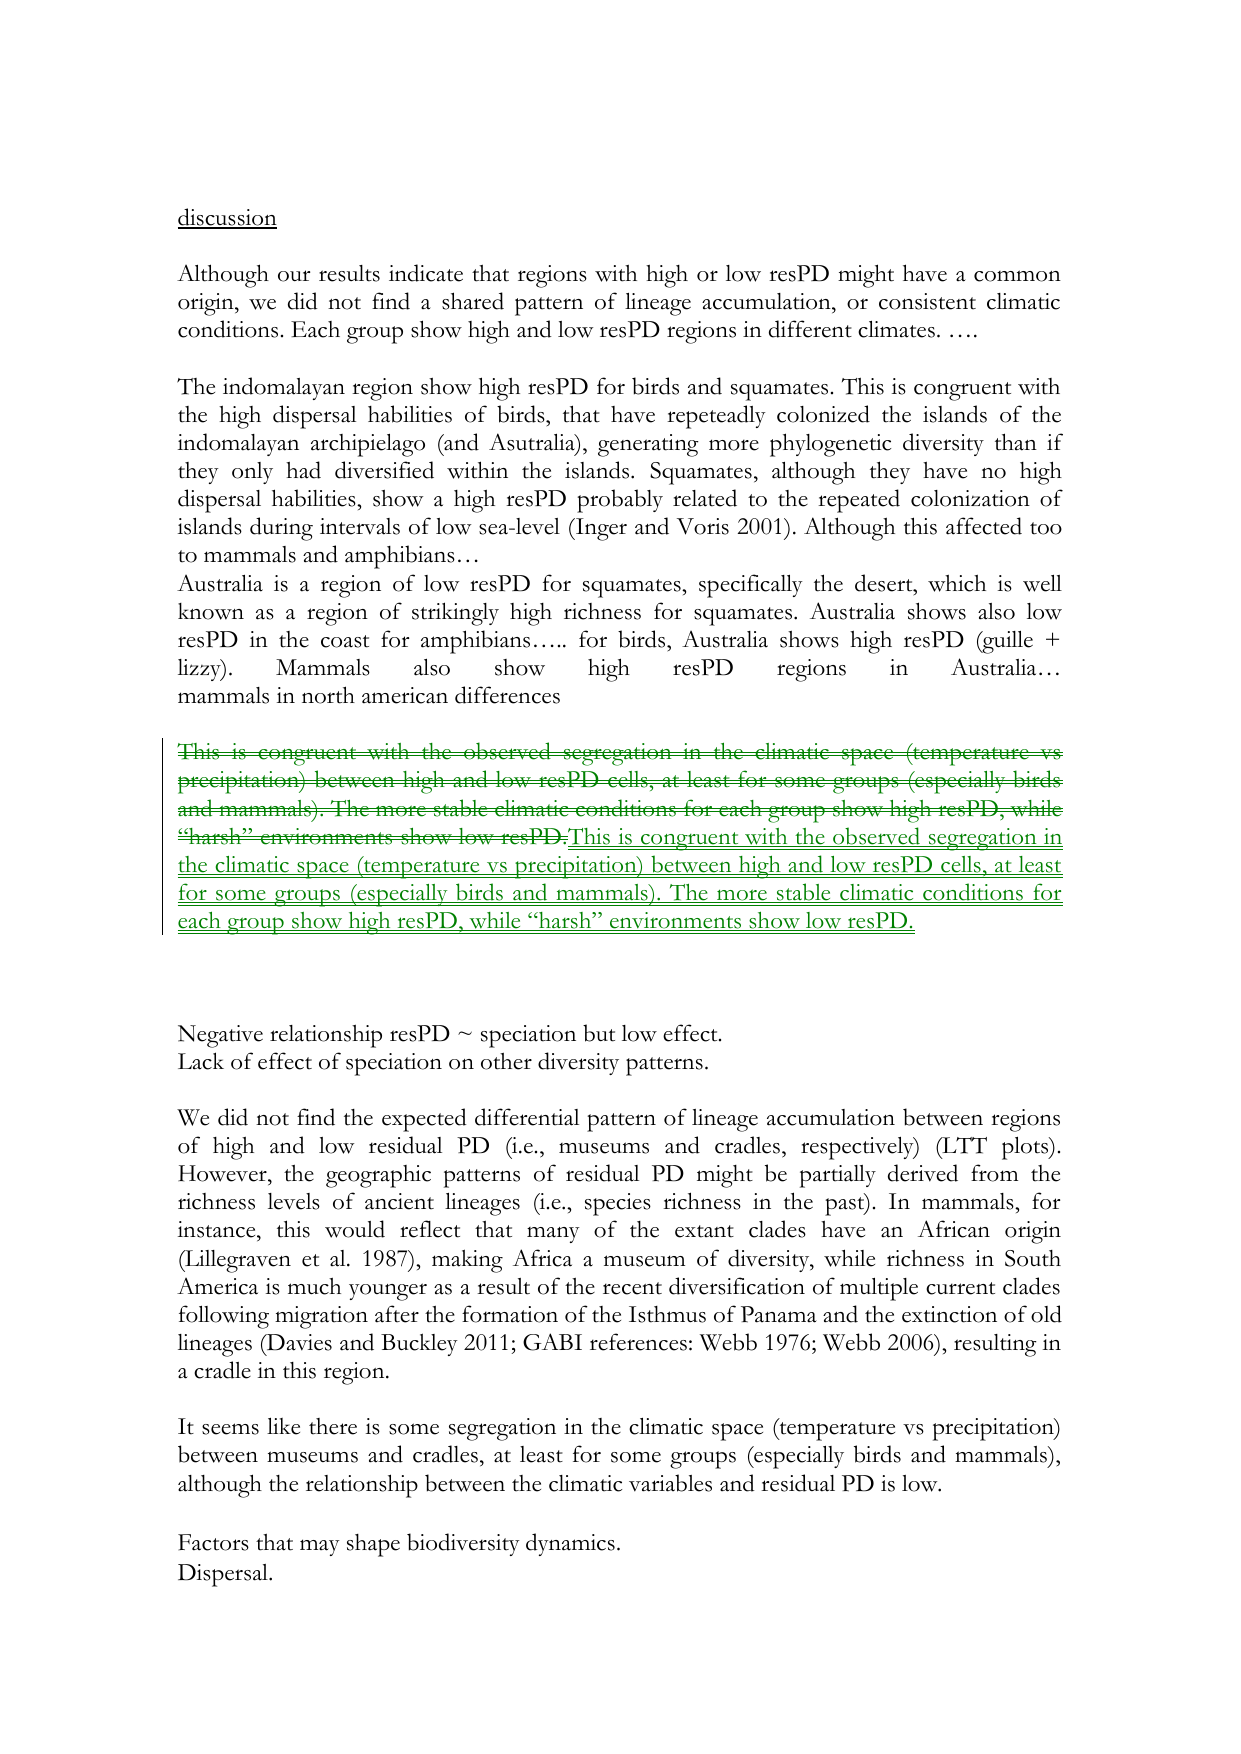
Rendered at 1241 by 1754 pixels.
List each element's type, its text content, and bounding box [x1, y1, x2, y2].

text Lack of effect of speciation on other diversity patterns. [177, 1048, 1063, 1076]
text Australia is a region of low resPD for squamates, specifically the desert, which is well known as a region of strikingly high richness for squamates. Australia shows also low resPD in the coast for amphibians….. for birds, Australia shows high resPD (guille + lizzy). Mammals also show high resPD regions in Australia… mammals in north american differences [177, 569, 1063, 710]
text Dispersal. [177, 1557, 1063, 1587]
text Although our results indicate that regions with high or low resPD might have a common origin, we did not find a shared pattern of lineage accumulation, or consistent climatic conditions. Each group show high and low resPD regions in different climates. …. [177, 260, 1063, 344]
text Factors that may shape biodiversity dynamics. [177, 1526, 1063, 1557]
text Negative relationship resPD ~ speciation but low effect. [177, 1019, 1063, 1048]
text discussion [177, 204, 1063, 232]
text It seems like there is some segregation in the climatic space (temperature vs precipitation) between museums and cradles, at least for some groups (especially birds and mammals), although the relationship between the climatic variables and residual PD is low. [177, 1413, 1063, 1498]
text We did not find the expected differential pattern of lineage accumulation between regions of high and low residual PD (i.e., museums and cradles, respectively) (LTT plots). However, the geographic patterns of residual PD might be partially derived from the richness levels of ancient lineages (i.e., species richness in the past). In mammals, for instance, this would reflect that many of the extant clades have an African origin (Lillegraven et al. 1987), making Africa a museum of diversity, while richness in South America is much younger as a result of the recent diversification of multiple current clades following migration after the formation of the Isthmus of Panama and the extinction of old lineages (Davies and Buckley 2011; GABI references: Webb 1976; Webb 2006), resulting in a cradle in this region. [177, 1104, 1063, 1385]
text The indomalayan region show high resPD for birds and squamates. This is congruent with the high dispersal habilities of birds, that have repeteadly colonized the islands of the indomalayan archipielago (and Asutralia), generating more phylogenetic diversity than if they only had diversified within the islands. Squamates, although they have no high dispersal habilities, show a high resPD probably related to the repeated colonization of islands during intervals of low sea-level (Inger and Voris 2001). Although this affected too to mammals and amphibians… [177, 373, 1063, 569]
